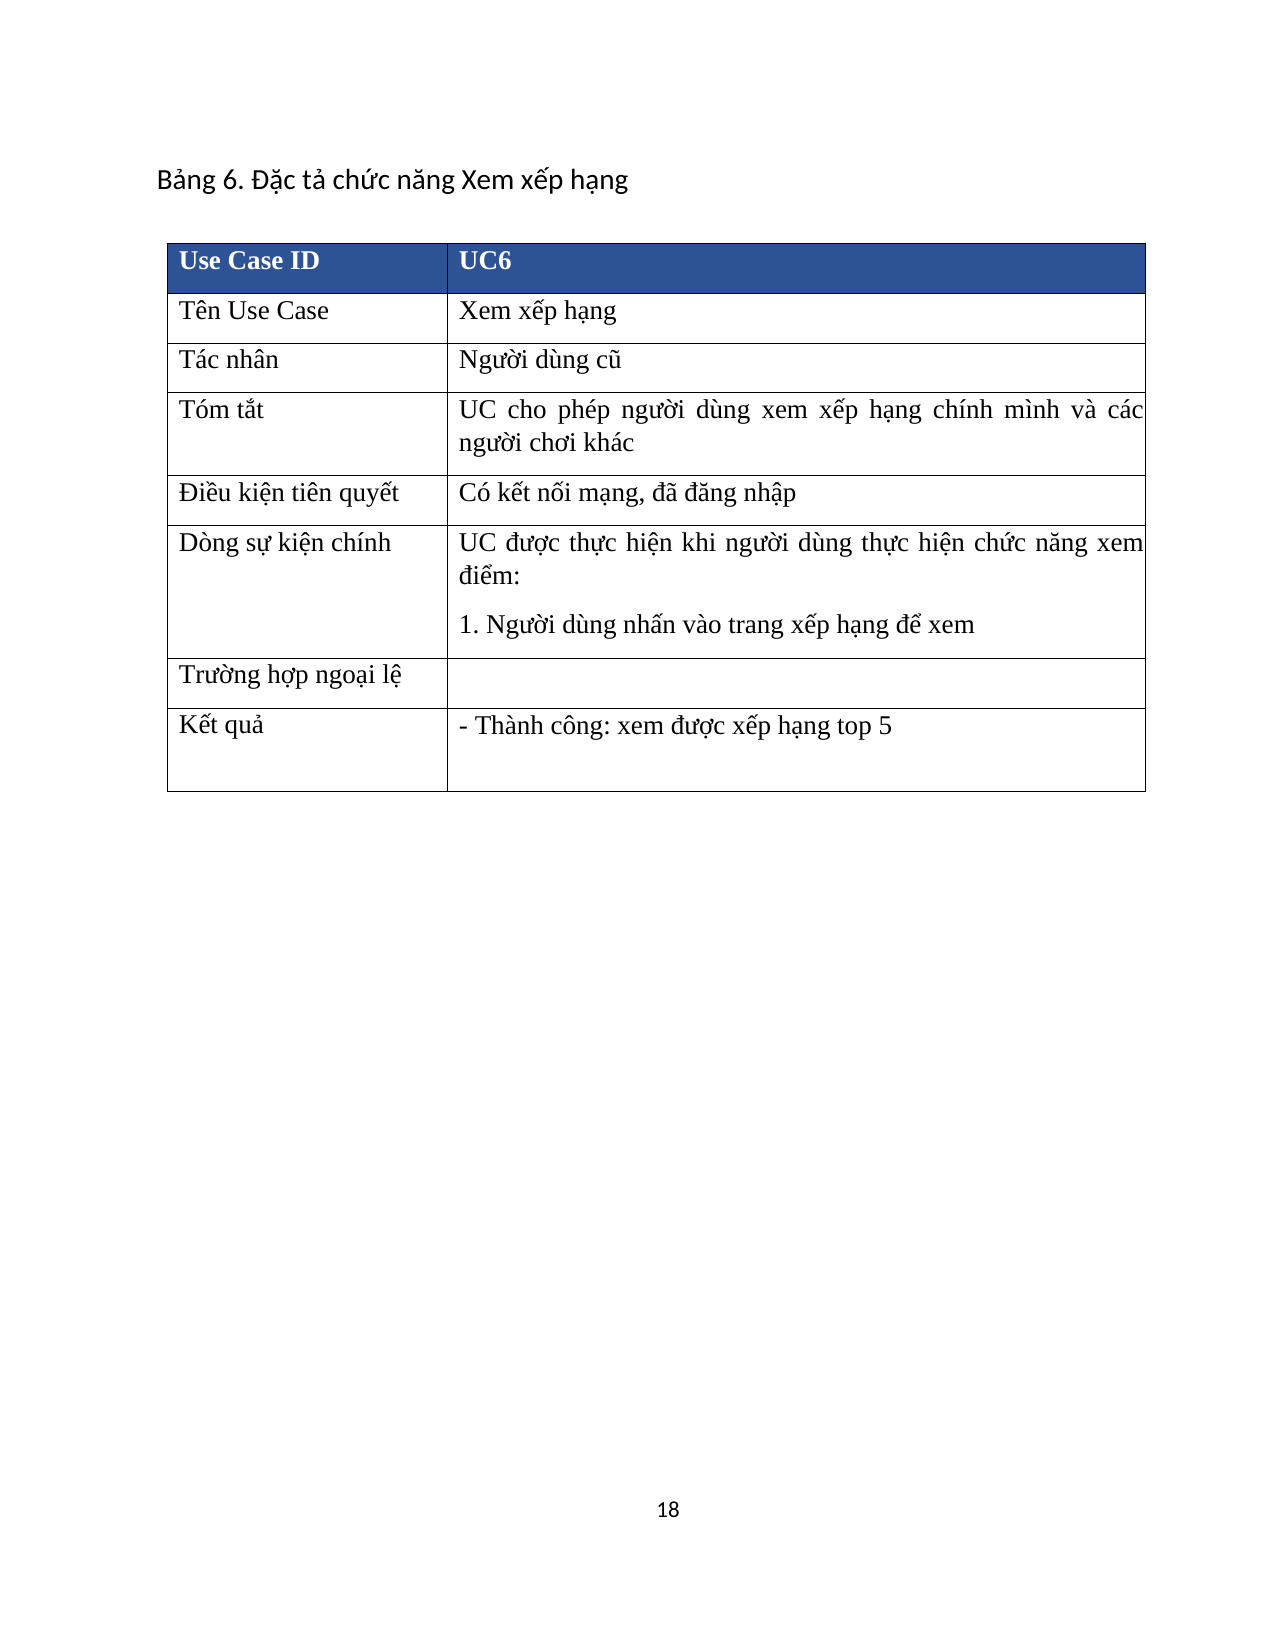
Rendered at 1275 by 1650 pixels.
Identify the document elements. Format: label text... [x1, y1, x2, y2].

table_cell - Thành công: xem được xếp hạng top 5 [448, 709, 1145, 791]
table_cell Kết quả [168, 709, 447, 791]
table_cell Người dùng cũ [448, 344, 1145, 392]
text Bảng 6. Đặc tả chức năng Xem xếp hạng [157, 161, 1178, 196]
table_cell Tên Use Case [168, 294, 447, 342]
table_header Use Case ID [168, 244, 447, 293]
table_header UC6 [448, 244, 1145, 293]
table_cell Dòng sự kiện chính [168, 526, 447, 658]
table_cell UC được thực hiện khi người dùng thực hiện chức năng xem điểm: 1. Người dùng nhấn vào trang xếp hạng để xem [448, 526, 1145, 658]
table_cell [448, 659, 1145, 708]
table_cell UC cho phép người dùng xem xếp hạng chính mình và các người chơi khác [448, 393, 1145, 475]
table_cell Điều kiện tiên quyết [168, 476, 447, 525]
table_cell Có kết nối mạng, đã đăng nhập [448, 476, 1145, 525]
table_cell Tóm tắt [168, 393, 447, 475]
table_cell Trường hợp ngoại lệ [168, 659, 447, 708]
table_cell Xem xếp hạng [448, 294, 1145, 342]
table_cell Tác nhân [168, 344, 447, 392]
